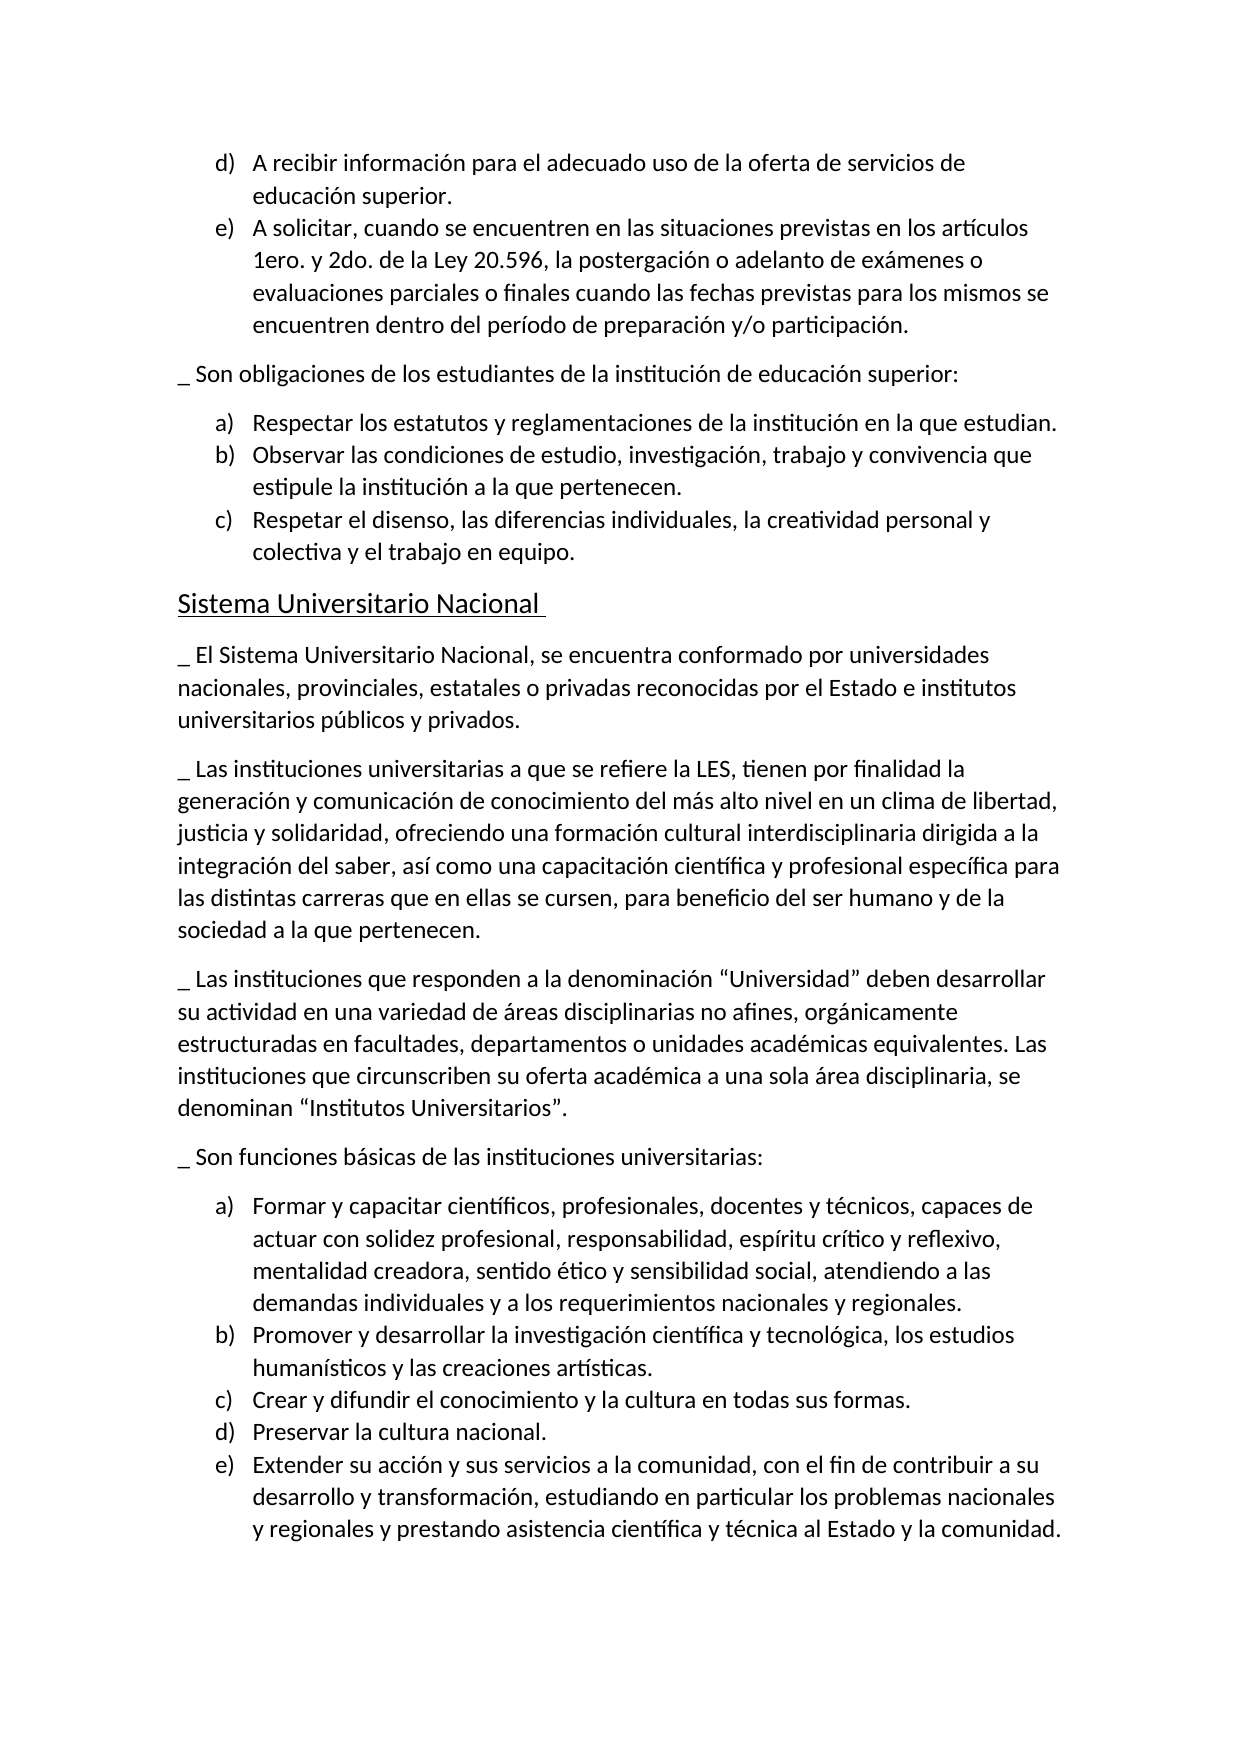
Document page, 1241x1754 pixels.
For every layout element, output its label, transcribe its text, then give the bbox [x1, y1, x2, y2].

text Sistema Universitario Nacional [177, 585, 1063, 621]
text _ Las instituciones que responden a la denominación “Universidad” deben desarrollar su actividad en una variedad de áreas disciplinarias no afines, orgánicamente estructuradas en facultades, departamentos o unidades académicas equivalentes. Las instituciones que circunscriben su oferta académica a una sola área disciplinaria, se denominan “Institutos Universitarios”. [177, 963, 1063, 1123]
list Observar las condiciones de estudio, investigación, trabajo y convivencia que estipule la institución a la que pertenecen. [215, 439, 1063, 502]
list Promover y desarrollar la investigación científica y tecnológica, los estudios humanísticos y las creaciones artísticas. [215, 1320, 1063, 1382]
list A solicitar, cuando se encuentren en las situaciones previstas en los artículos 1ero. y 2do. de la Ley 20.596, la postergación o adelanto de exámenes o evaluaciones parciales o finales cuando las fechas previstas para los mismos se encuentren dentro del período de preparación y/o participación. [215, 212, 1063, 339]
list Formar y capacitar científicos, profesionales, docentes y técnicos, capaces de actuar con solidez profesional, responsabilidad, espíritu crítico y reflexivo, mentalidad creadora, sentido ético y sensibilidad social, atendiendo a las demandas individuales y a los requerimientos nacionales y regionales. [215, 1191, 1063, 1318]
text _ Son obligaciones de los estudiantes de la institución de educación superior: [177, 358, 1063, 388]
list Extender su acción y sus servicios a la comunidad, con el fin de contribuir a su desarrollo y transformación, estudiando en particular los problemas nacionales y regionales y prestando asistencia científica y técnica al Estado y la comunidad. [215, 1449, 1063, 1544]
text _ Son funciones básicas de las instituciones universitarias: [177, 1142, 1063, 1172]
list Respectar los estatutos y reglamentaciones de la institución en la que estudian. [215, 407, 1063, 437]
list Crear y difundir el conocimiento y la cultura en todas sus formas. [215, 1384, 1063, 1415]
list Respetar el disenso, las diferencias individuales, la creatividad personal y colectiva y el trabajo en equipo. [215, 504, 1063, 567]
text _ Las instituciones universitarias a que se refiere la LES, tienen por finalidad la generación y comunicación de conocimiento del más alto nivel en un clima de libertad, justicia y solidaridad, ofreciendo una formación cultural interdisciplinaria dirigida a la integración del saber, así como una capacitación científica y profesional específica para las distintas carreras que en ellas se cursen, para beneficio del ser humano y de la sociedad a la que pertenecen. [177, 753, 1063, 945]
list A recibir información para el adecuado uso de la oferta de servicios de educación superior. [215, 148, 1063, 210]
text _ El Sistema Universitario Nacional, se encuentra conformado por universidades nacionales, provinciales, estatales o privadas reconocidas por el Estado e institutos universitarios públicos y privados. [177, 639, 1063, 734]
list Preservar la cultura nacional. [215, 1417, 1063, 1447]
